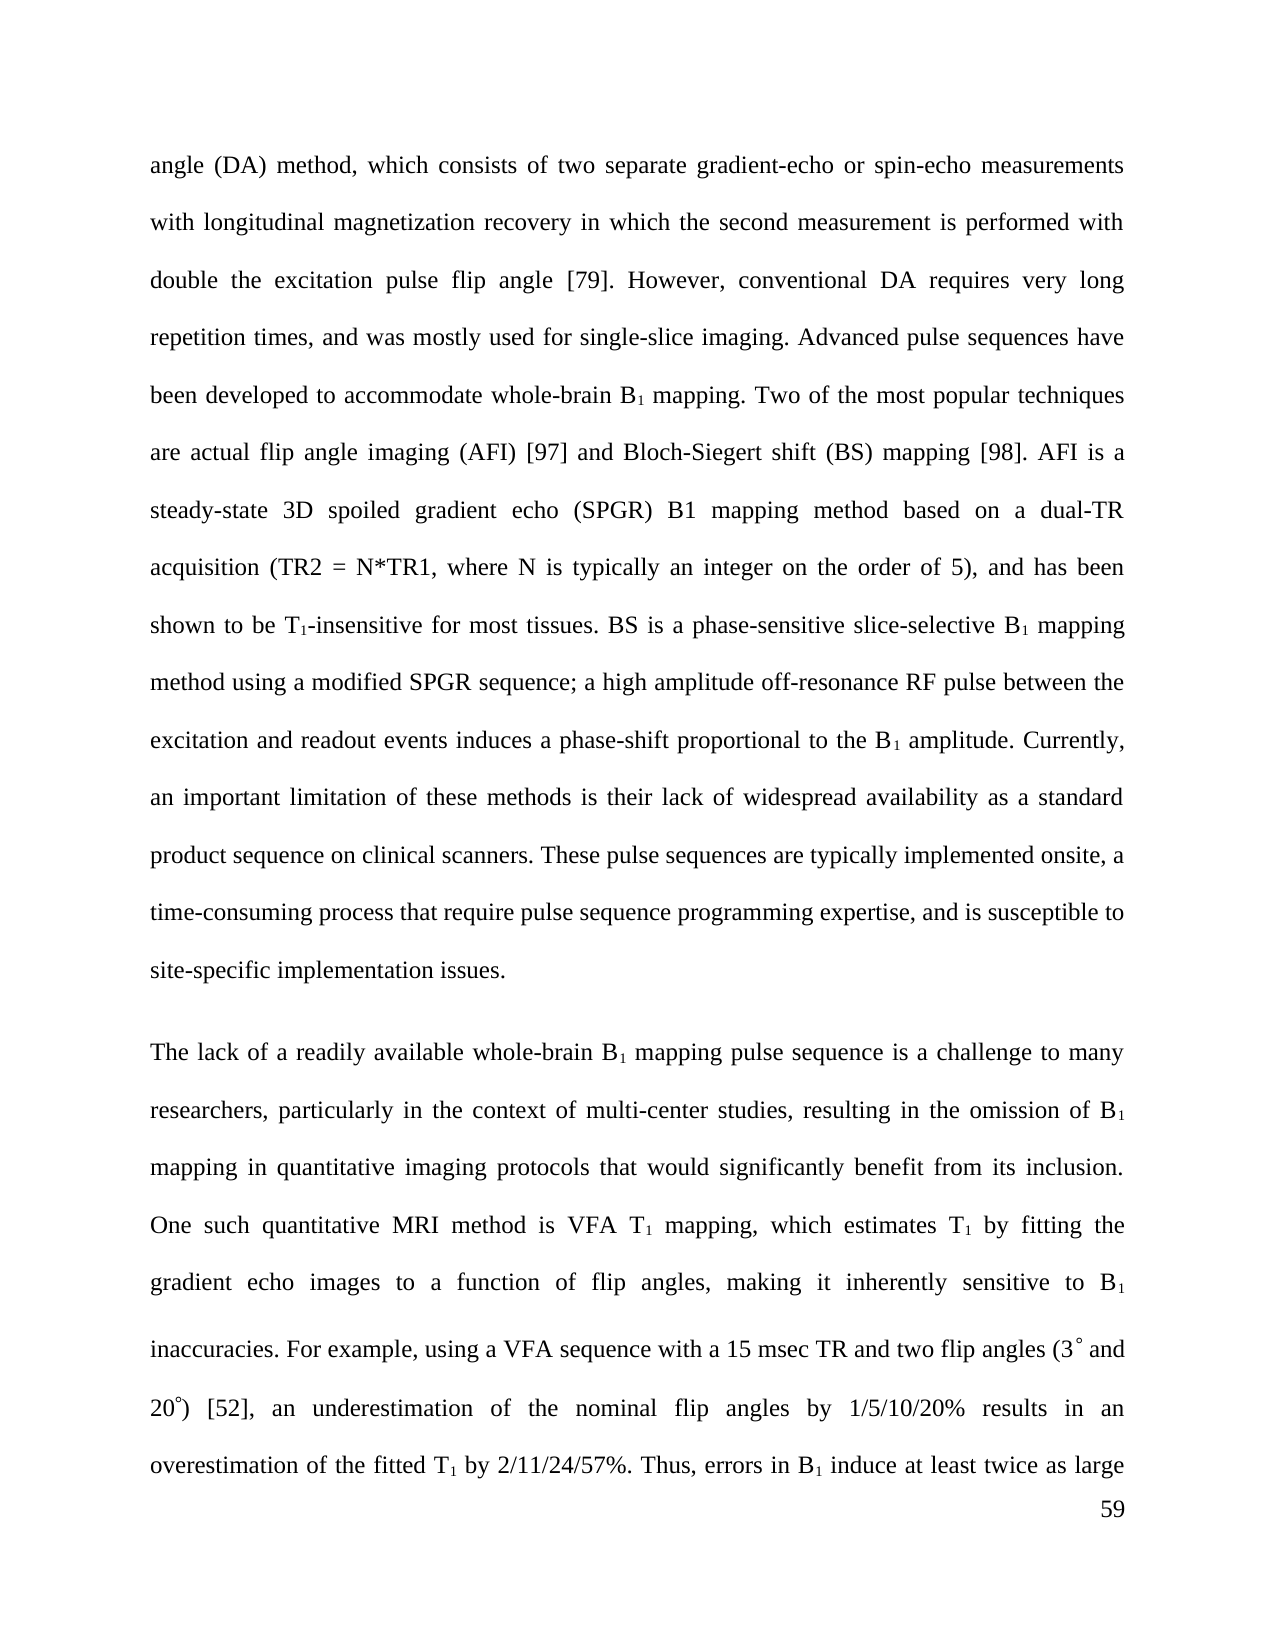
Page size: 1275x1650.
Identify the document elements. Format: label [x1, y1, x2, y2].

text [150, 150, 1125, 984]
text [150, 1037, 1125, 1479]
